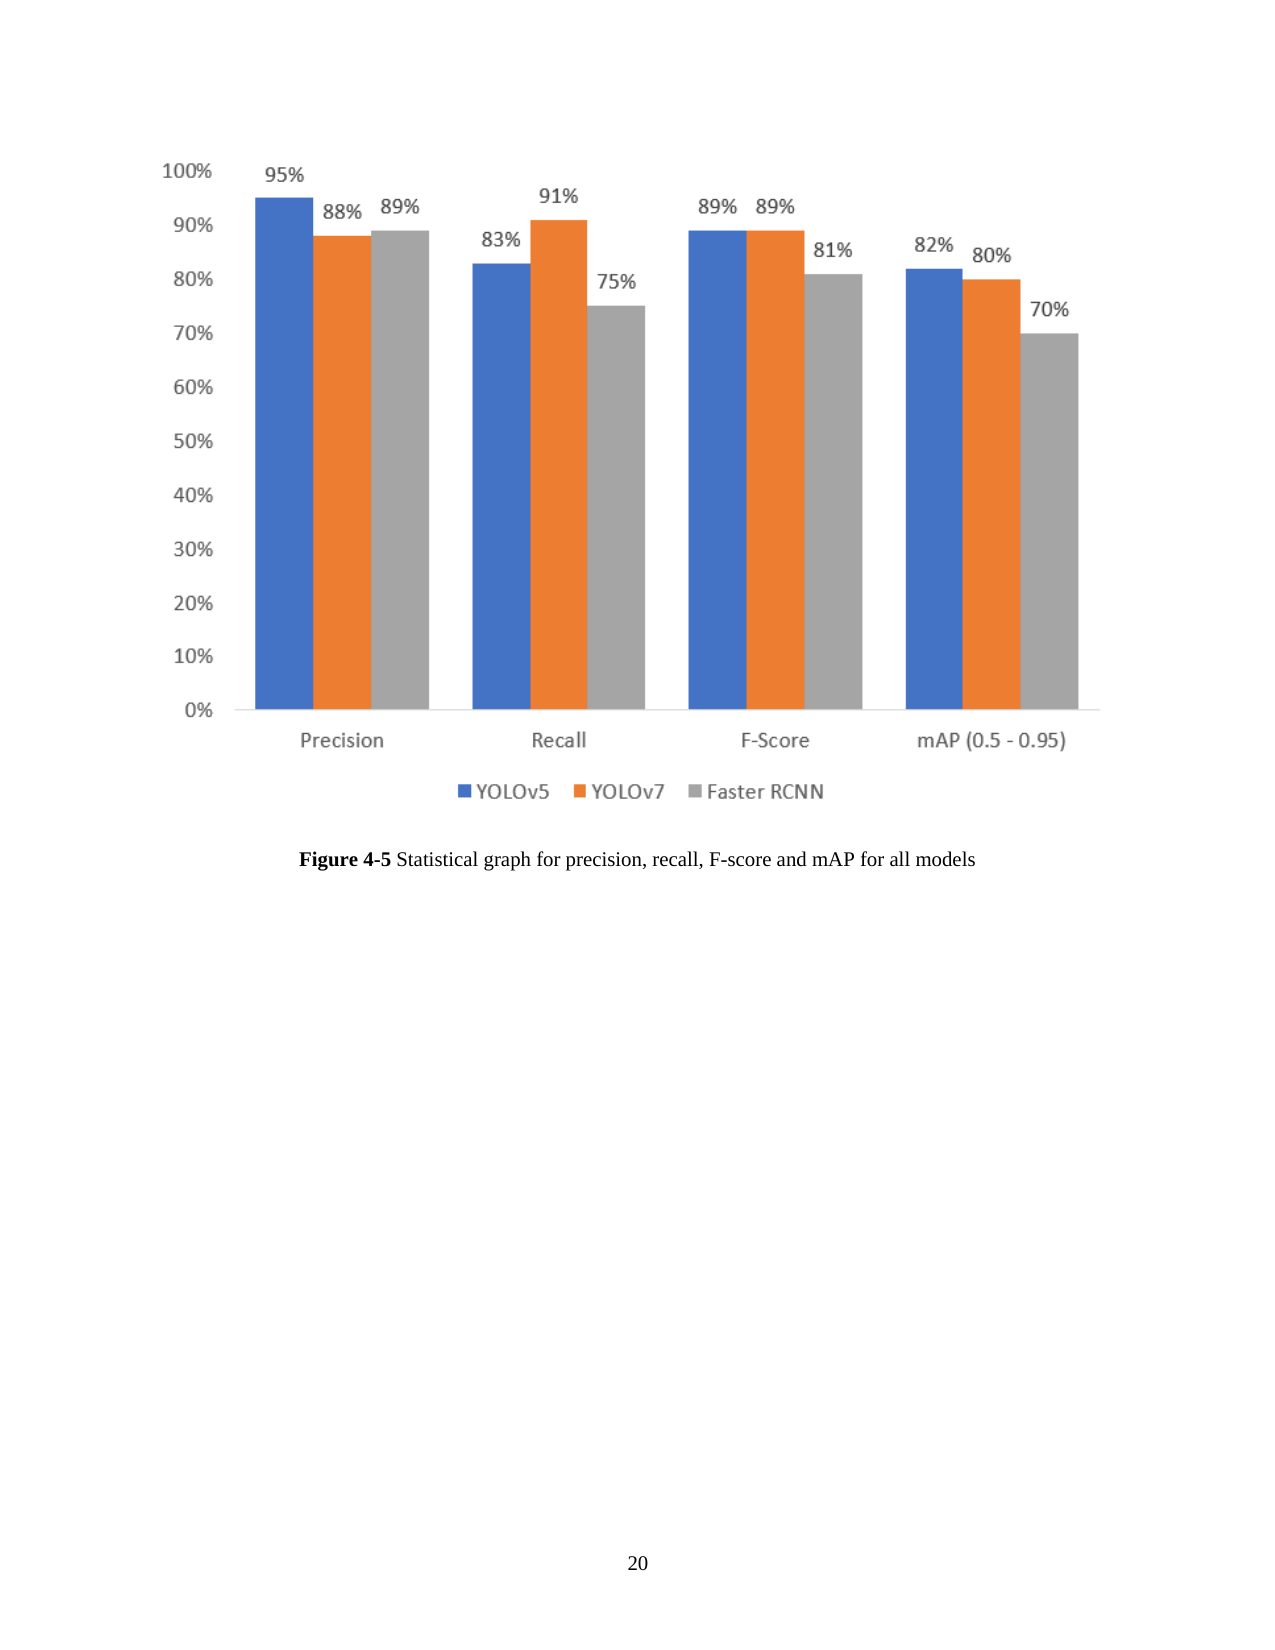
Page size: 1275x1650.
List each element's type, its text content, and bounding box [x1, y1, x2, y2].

text Figure 4-5 Statistical graph for precision, recall, F-score and mAP for all models [150, 847, 1125, 871]
picture [150, 150, 1125, 820]
